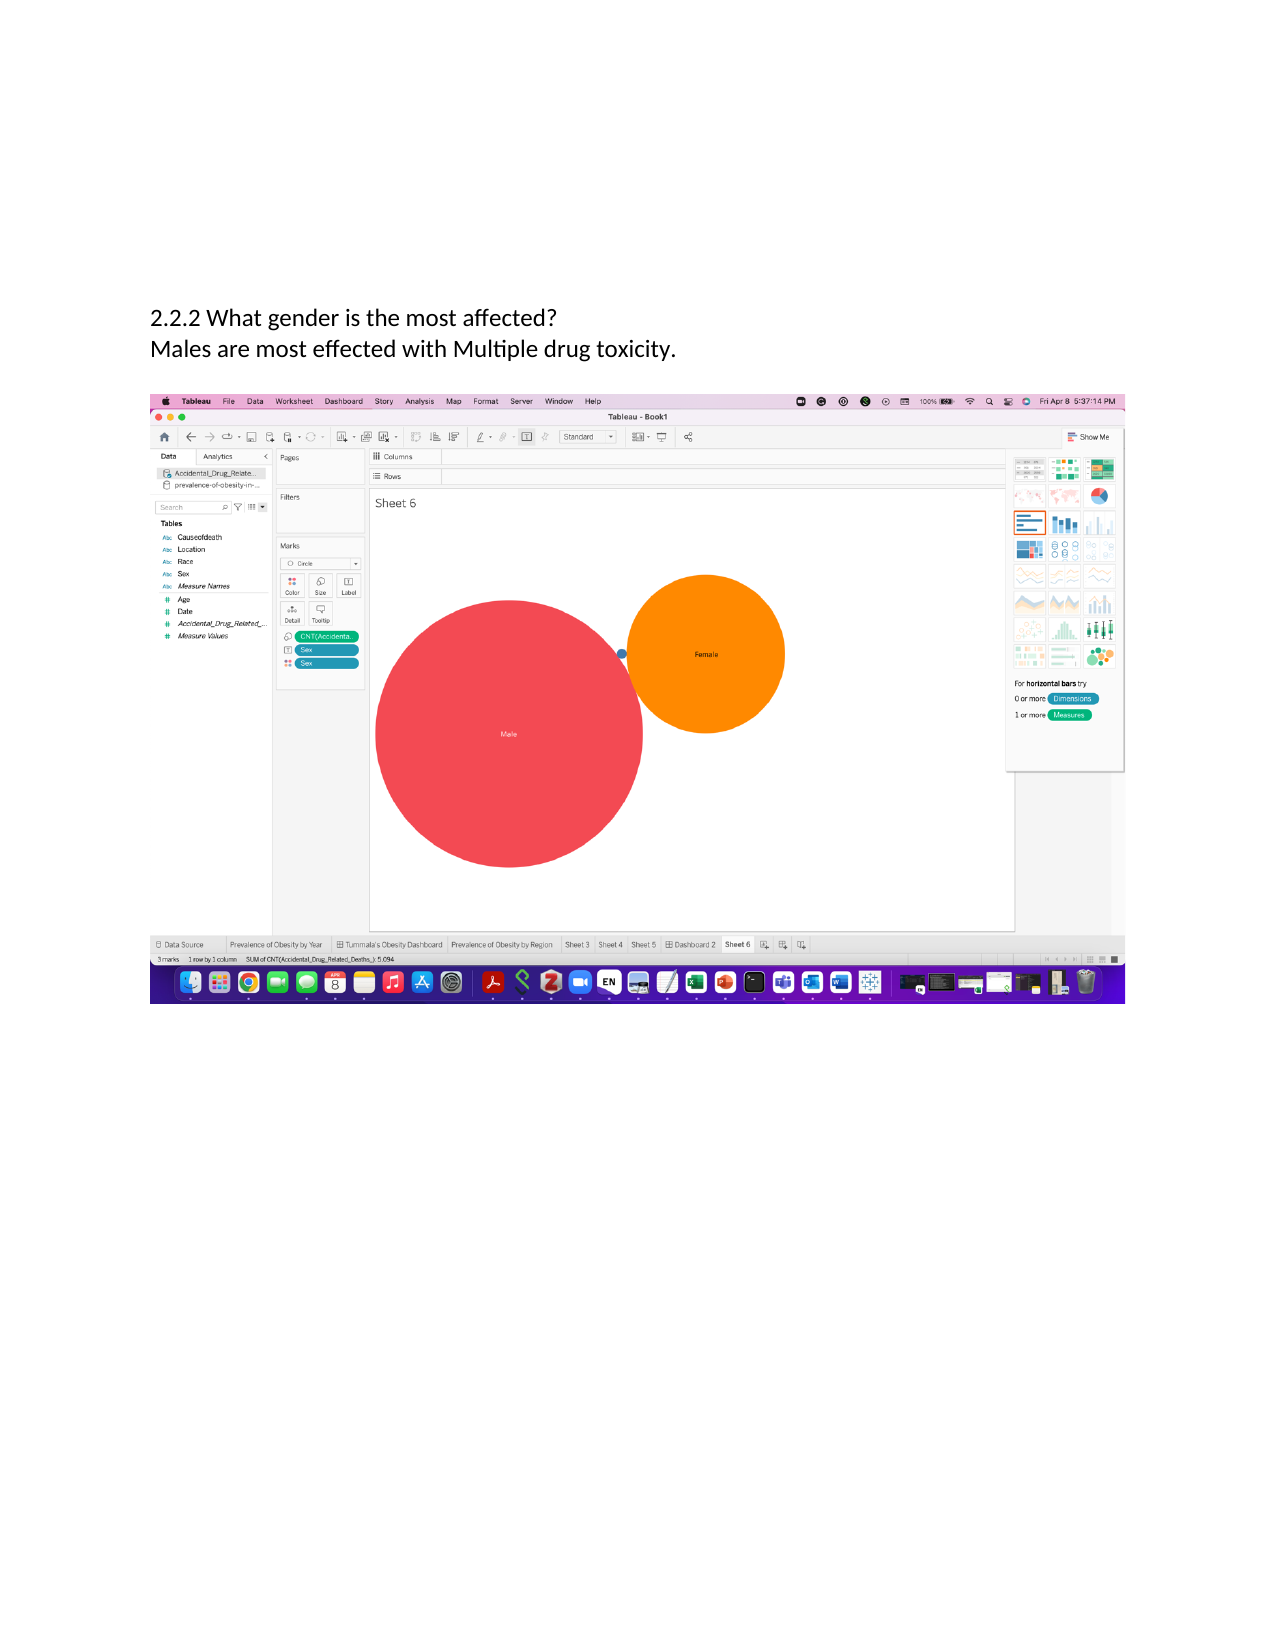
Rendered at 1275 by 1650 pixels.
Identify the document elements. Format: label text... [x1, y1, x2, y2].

text Males are most effected with Multiple drug toxicity. [150, 333, 1125, 364]
picture [150, 394, 1125, 1004]
text 2.2.2 What gender is the most affected? [150, 303, 1125, 333]
